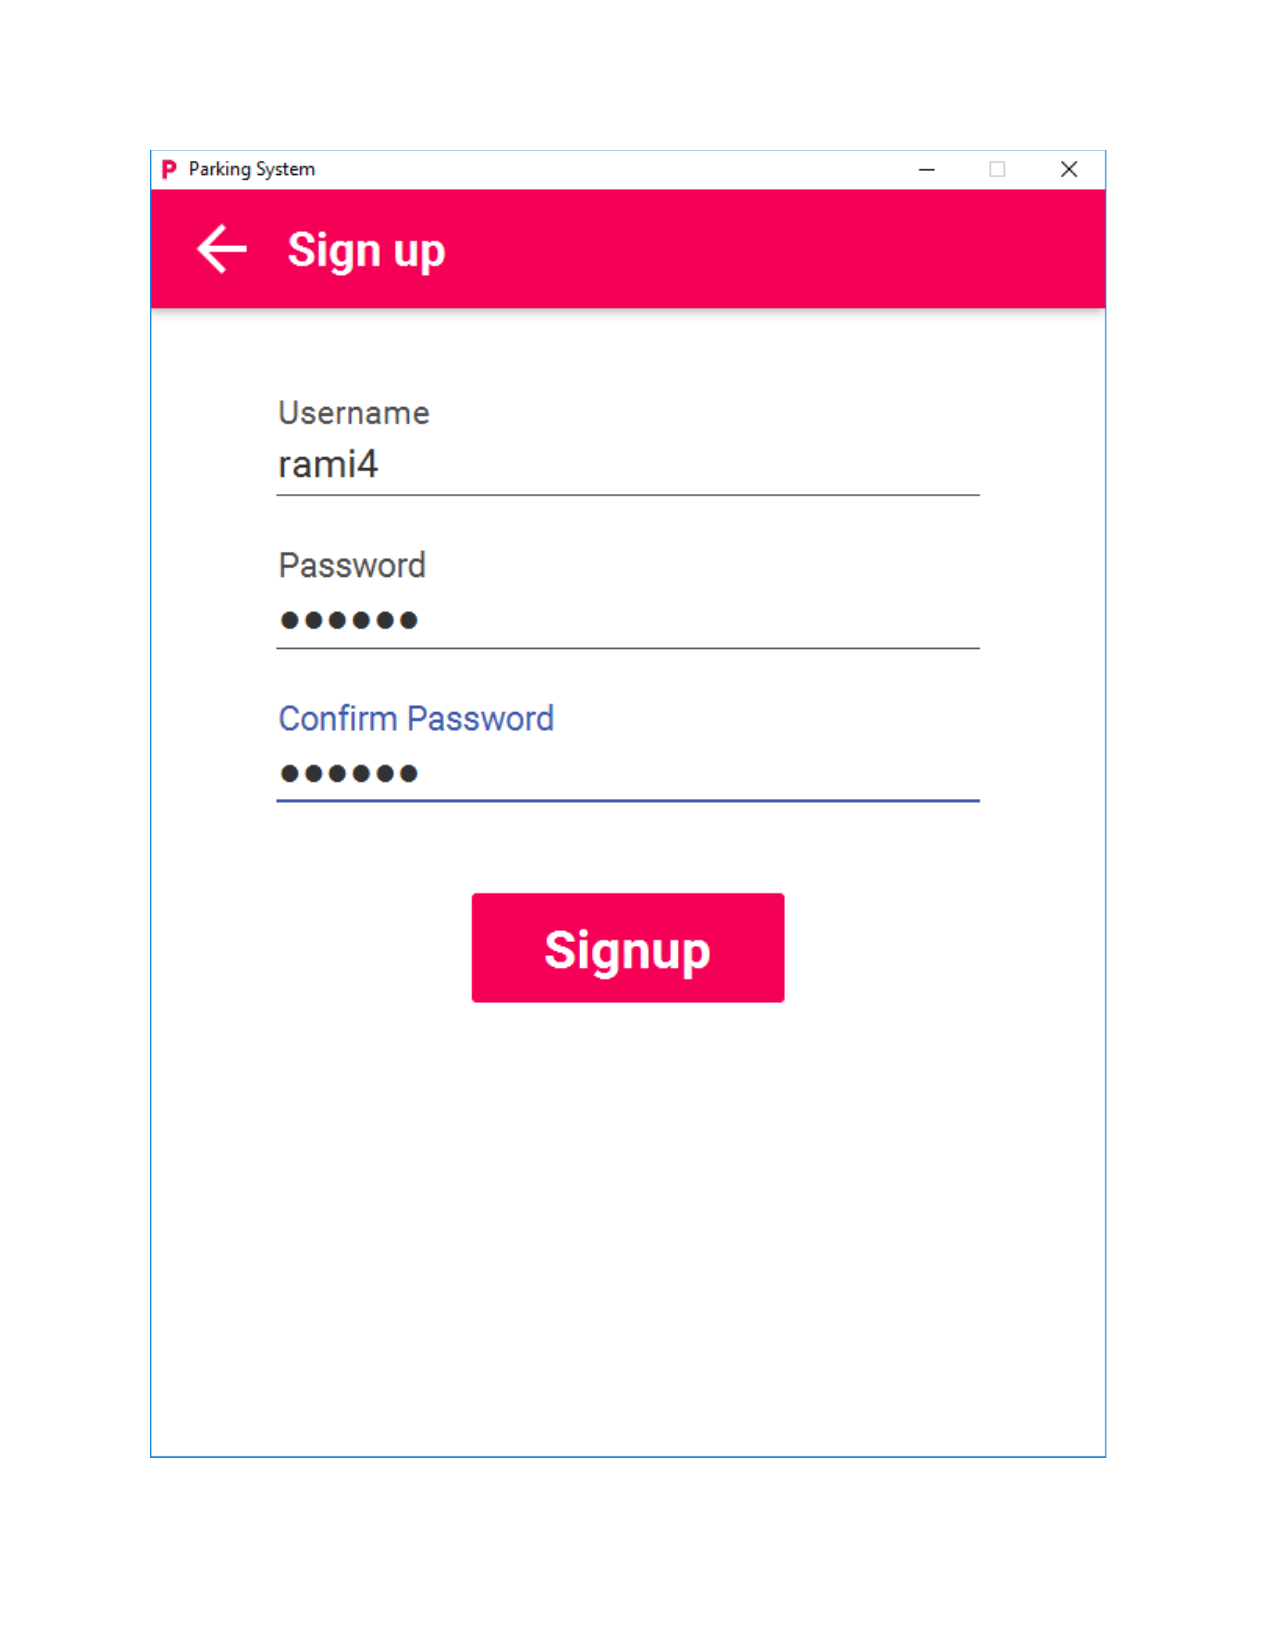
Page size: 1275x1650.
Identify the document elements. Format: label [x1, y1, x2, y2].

picture [150, 150, 1107, 1458]
